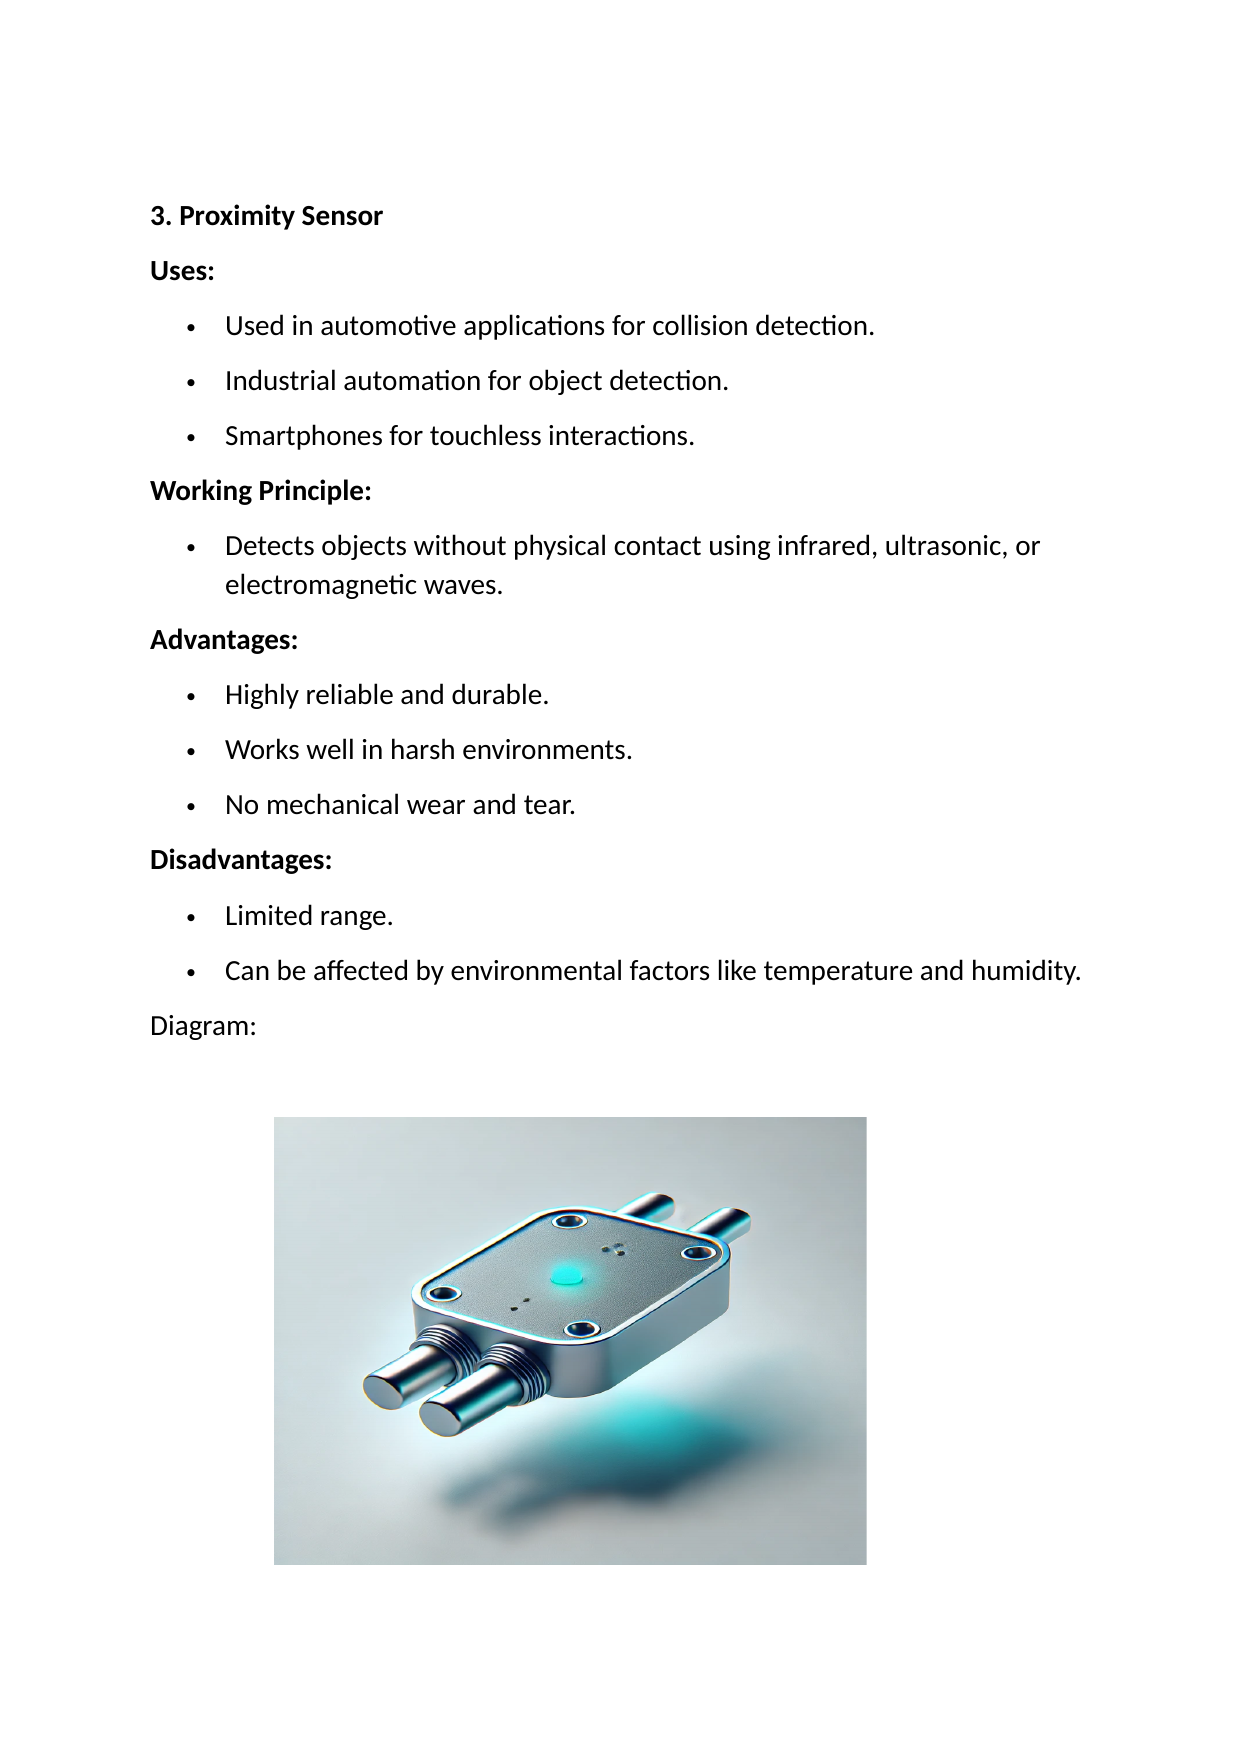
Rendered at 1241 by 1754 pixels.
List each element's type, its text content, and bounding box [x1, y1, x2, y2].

list Detects objects without physical contact using infrared, ultrasonic, or electromagnetic waves. [187, 527, 1090, 602]
list Limited range. [187, 897, 1090, 932]
text Diagram: [150, 1007, 1090, 1042]
list Used in automotive applications for collision detection. [187, 307, 1090, 343]
list No mechanical wear and tear. [187, 786, 1090, 822]
list Smartphones for touchless interactions. [187, 417, 1090, 453]
text Working Principle: [150, 472, 1090, 508]
list Industrial automation for object detection. [187, 362, 1090, 398]
list Can be affected by environmental factors like temperature and humidity. [187, 952, 1090, 987]
text Uses: [150, 252, 1090, 288]
list Works well in harsh environments. [187, 731, 1090, 767]
text Disadvantages: [150, 841, 1090, 877]
text 3. Proximity Sensor [150, 197, 1090, 232]
picture [274, 1117, 867, 1565]
list Highly reliable and durable. [187, 676, 1090, 712]
text Advantages: [150, 621, 1090, 657]
